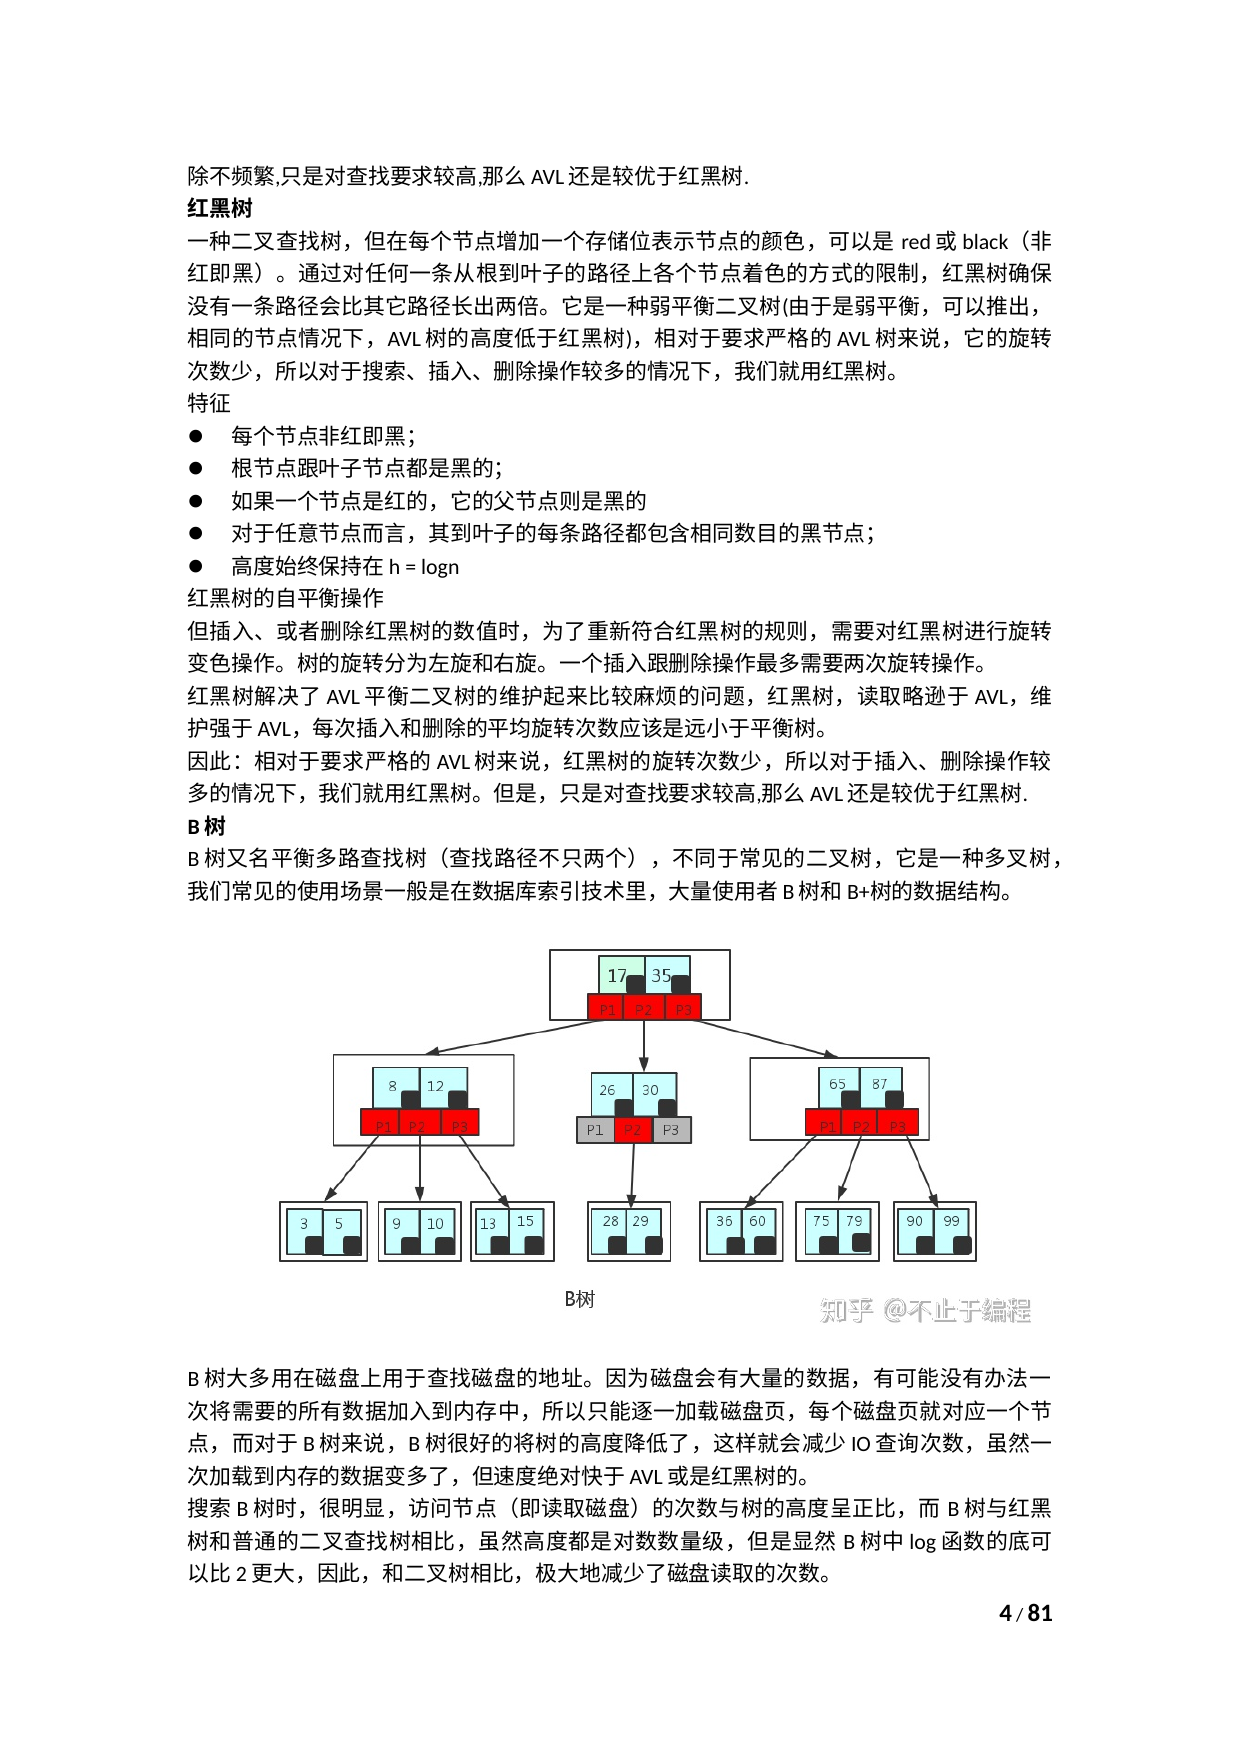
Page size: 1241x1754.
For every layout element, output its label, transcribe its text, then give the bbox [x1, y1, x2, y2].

text 一种二叉查找树，但在每个节点增加一个存储位表示节点的颜色，可以是red或black（非红即黑）。通过对任何一条从根到叶子的路径上各个节点着色的方式的限制，红黑树确保没有一条路径会比其它路径长出两倍。它是一种弱平衡二叉树(由于是弱平衡，可以推出，相同的节点情况下，AVL树的高度低于红黑树)，相对于要求严格的AVL树来说，它的旋转次数少，所以对于搜索、插入、删除操作较多的情况下，我们就用红黑树。 [187, 223, 1053, 386]
text B树大多用在磁盘上用于查找磁盘的地址。因为磁盘会有大量的数据，有可能没有办法一次将需要的所有数据加入到内存中，所以只能逐一加载磁盘页，每个磁盘页就对应一个节点，而对于B树来说，B树很好的将树的高度降低了，这样就会减少IO查询次数，虽然一次加载到内存的数据变多了，但速度绝对快于AVL或是红黑树的。 [187, 1361, 1053, 1491]
text 特征 [187, 386, 1053, 418]
text 红黑树解决了AVL平衡二叉树的维护起来比较麻烦的问题，红黑树，读取略逊于AVL，维护强于AVL，每次插入和删除的平均旋转次数应该是远小于平衡树。 [187, 678, 1053, 743]
text B树 [187, 808, 1053, 841]
text 红黑树的自平衡操作 [187, 581, 1053, 613]
picture [187, 906, 1053, 1346]
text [187, 158, 1053, 191]
list 如果一个节点是红的，它的父节点则是黑的 [187, 483, 1053, 516]
text B树又名平衡多路查找树（查找路径不只两个），不同于常见的二叉树，它是一种多叉树，我们常见的使用场景一般是在数据库索引技术里，大量使用者B树和B+树的数据结构。 [187, 841, 1053, 906]
text 红黑树 [187, 191, 1053, 223]
list 高度始终保持在h = logn [187, 548, 1053, 581]
text 因此：相对于要求严格的AVL树来说，红黑树的旋转次数少，所以对于插入、删除操作较多的情况下，我们就用红黑树。但是，只是对查找要求较高,那么AVL还是较优于红黑树. [187, 743, 1053, 808]
list 每个节点非红即黑； [187, 418, 1053, 451]
list 对于任意节点而言，其到叶子的每条路径都包含相同数目的黑节点； [187, 516, 1053, 548]
list 根节点跟叶子节点都是黑的； [187, 451, 1053, 483]
text 搜索B树时，很明显，访问节点（即读取磁盘）的次数与树的高度呈正比，而B树与红黑树和普通的二叉查找树相比，虽然高度都是对数数量级，但是显然B树中log函数的底可以比2更大，因此，和二叉树相比，极大地减少了磁盘读取的次数。 [187, 1491, 1053, 1588]
text 但插入、或者删除红黑树的数值时，为了重新符合红黑树的规则，需要对红黑树进行旋转、变色操作。树的旋转分为左旋和右旋。一个插入跟删除操作最多需要两次旋转操作。 [187, 613, 1053, 678]
